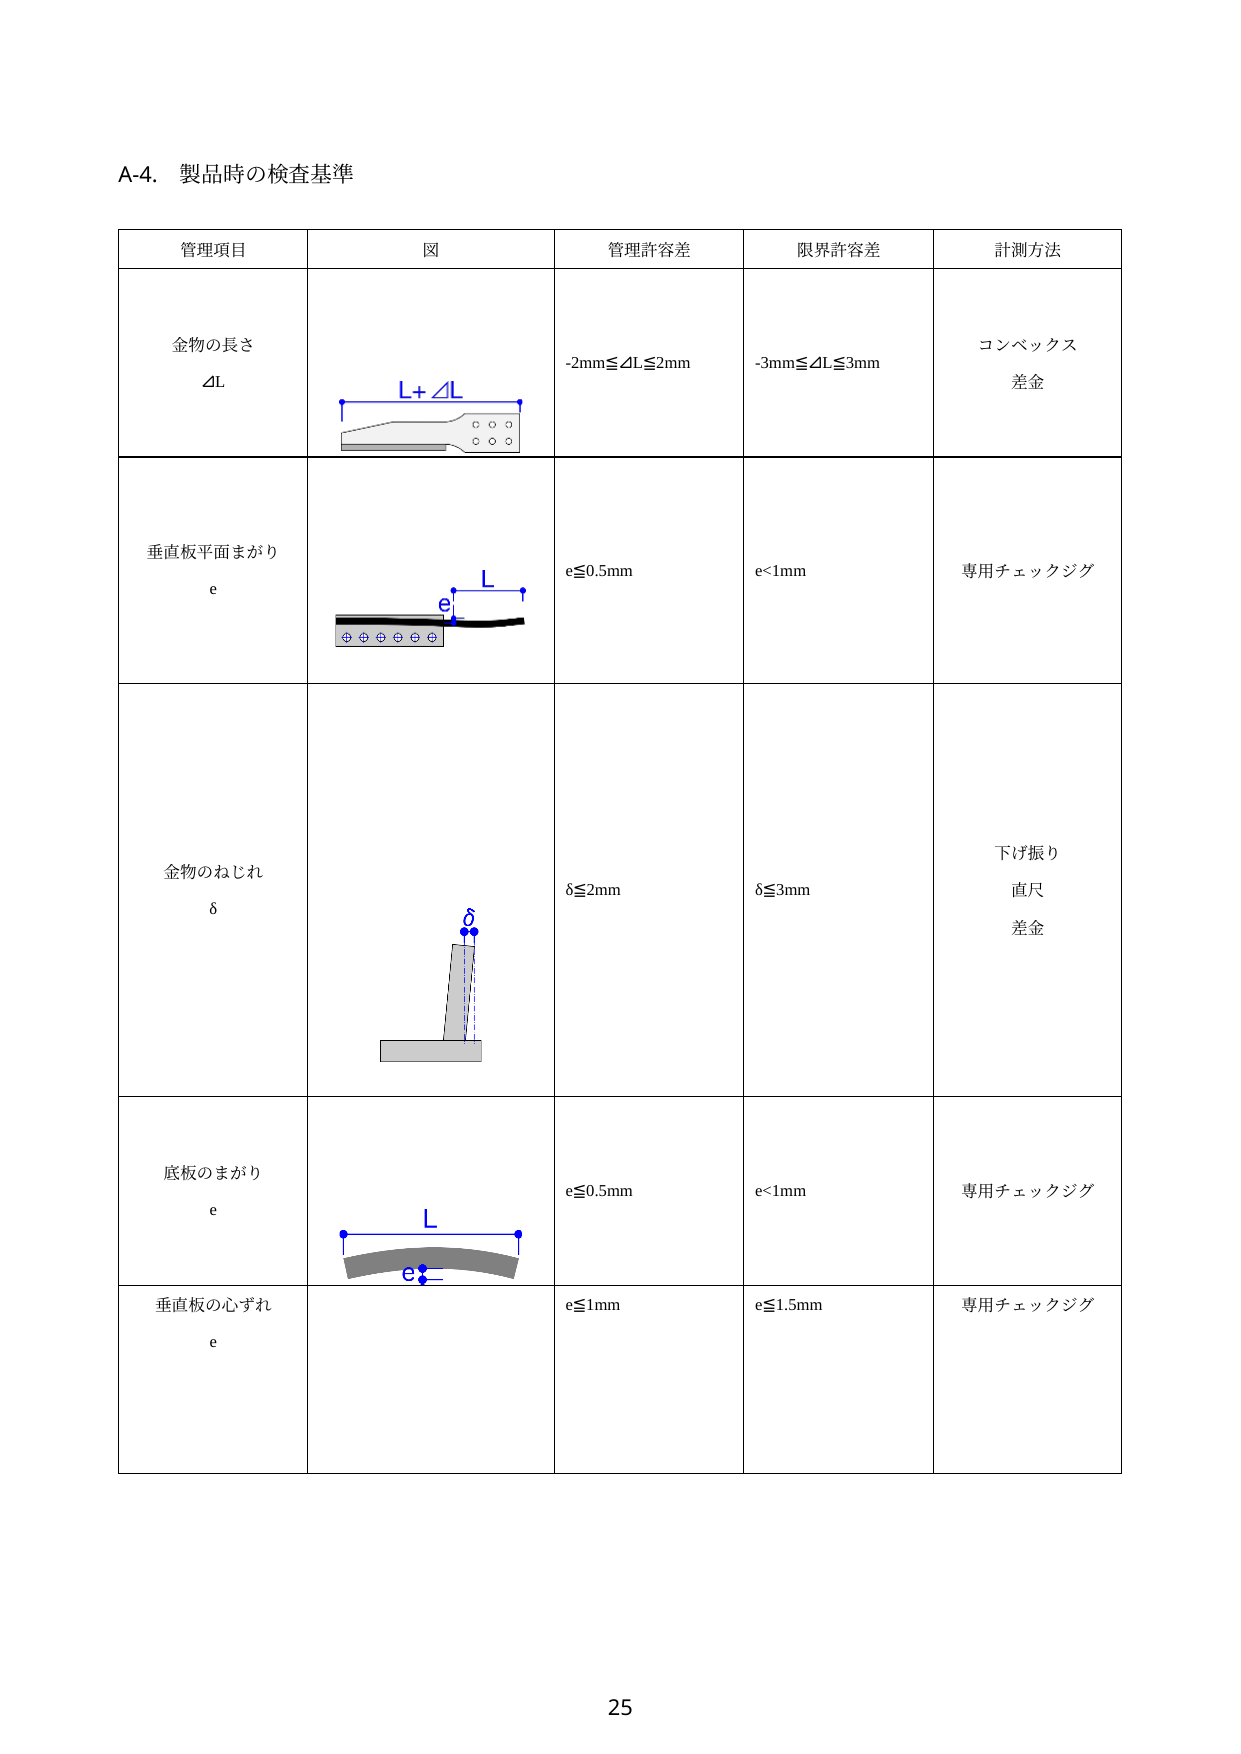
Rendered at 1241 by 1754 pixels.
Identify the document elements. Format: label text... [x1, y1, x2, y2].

table_cell [308, 684, 554, 1096]
table_cell δ≦3mm [744, 684, 933, 1096]
table_header 管理許容差 [555, 230, 743, 268]
table_cell コンベックス 差金 [934, 269, 1121, 456]
table_header 管理項目 [119, 230, 307, 268]
text A-4. 製品時の検査基準 [118, 154, 1122, 192]
table_cell [308, 1286, 554, 1473]
table_cell e<1mm [744, 458, 933, 682]
table_cell 下げ振り 直尺 差金 [934, 684, 1121, 1096]
table_header 計測方法 [934, 230, 1121, 268]
table_cell e≦1mm [555, 1286, 743, 1473]
table_cell e≦1.5mm [744, 1286, 933, 1473]
table_cell 底板のまがり e [119, 1097, 307, 1284]
table_cell 専用チェックジグ [934, 1286, 1121, 1473]
table_cell -2mm≦⊿L≦2mm [555, 269, 743, 456]
table_header 図 [308, 230, 554, 268]
picture [380, 908, 482, 1062]
table_cell 垂直板の心ずれ e [119, 1286, 307, 1473]
table_header 限界許容差 [744, 230, 933, 268]
picture [335, 570, 526, 647]
table_cell e<1mm [744, 1097, 933, 1284]
table_cell -3mm≦⊿L≦3mm [744, 269, 933, 456]
table_cell e≦0.5mm [555, 1097, 743, 1284]
table_cell [308, 269, 554, 456]
table_cell δ≦2mm [555, 684, 743, 1096]
table_cell 垂直板平面まがり e [119, 458, 307, 682]
picture [339, 381, 523, 453]
table_cell 専用チェックジグ [934, 458, 1121, 682]
table_cell [308, 1097, 554, 1284]
table_cell 金物の長さ ⊿L [119, 269, 307, 456]
picture [339, 1209, 522, 1285]
table_cell e≦0.5mm [555, 458, 743, 682]
table_cell 専用チェックジグ [934, 1097, 1121, 1284]
table_cell 金物のねじれ δ [119, 684, 307, 1096]
table_cell [308, 458, 554, 682]
